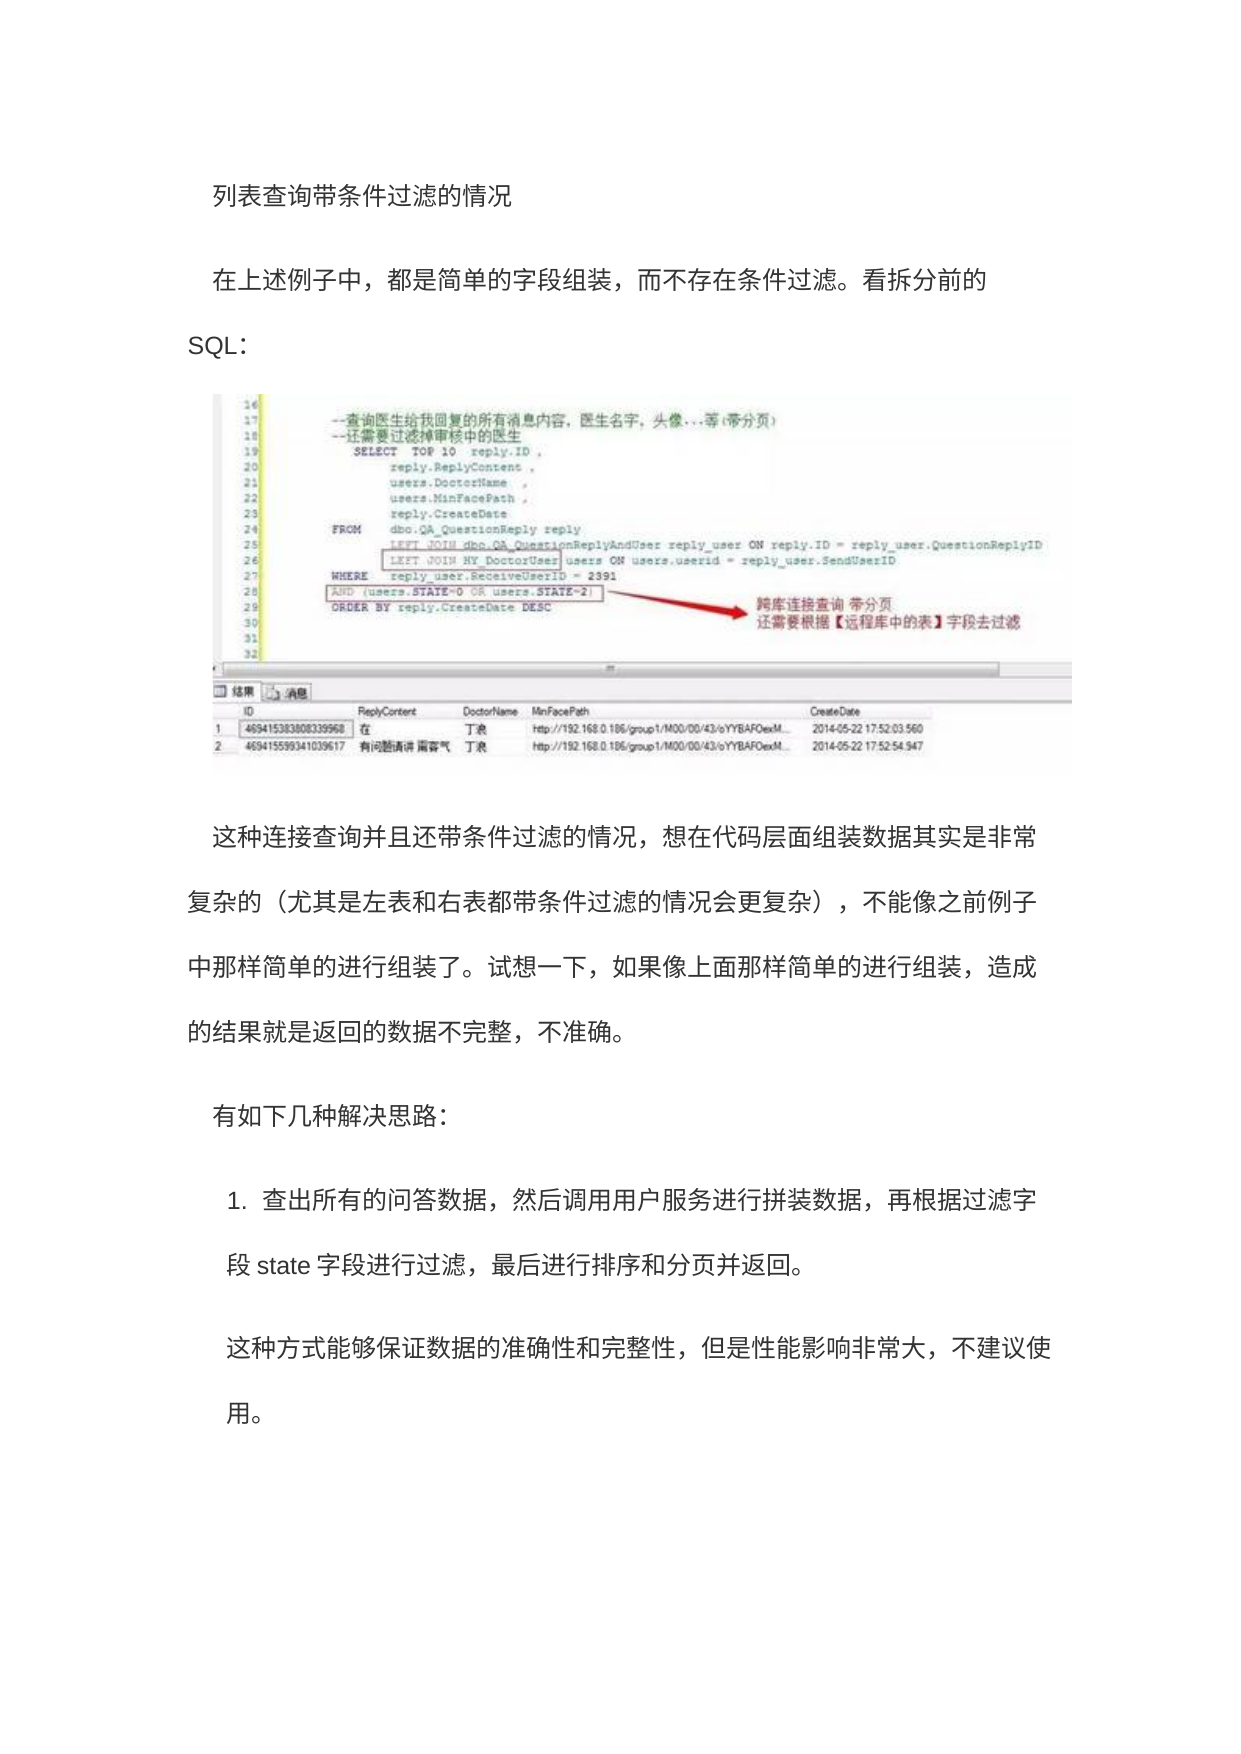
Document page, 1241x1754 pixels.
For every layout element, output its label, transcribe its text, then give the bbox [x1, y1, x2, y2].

text 这种方式能够保证数据的准确性和完整性，但是性能影响非常大，不建议使用。 [227, 1314, 1053, 1444]
text 这种连接查询并且还带条件过滤的情况，想在代码层面组装数据其实是非常复杂的（尤其是左表和右表都带条件过滤的情况会更复杂），不能像之前例子中那样简单的进行组装了。试想一下，如果像上面那样简单的进行组装，造成的结果就是返回的数据不完整，不准确。 [187, 803, 1053, 1063]
picture [212, 394, 1072, 776]
text 在上述例子中，都是简单的字段组装，而不存在条件过滤。看拆分前的SQL： [187, 246, 1053, 376]
text 有如下几种解决思路： [187, 1082, 1053, 1147]
text 列表查询带条件过滤的情况 [187, 162, 1053, 227]
list 查出所有的问答数据，然后调用用户服务进行拼装数据，再根据过滤字段state字段进行过滤，最后进行排序和分页并返回。 [227, 1166, 1053, 1296]
